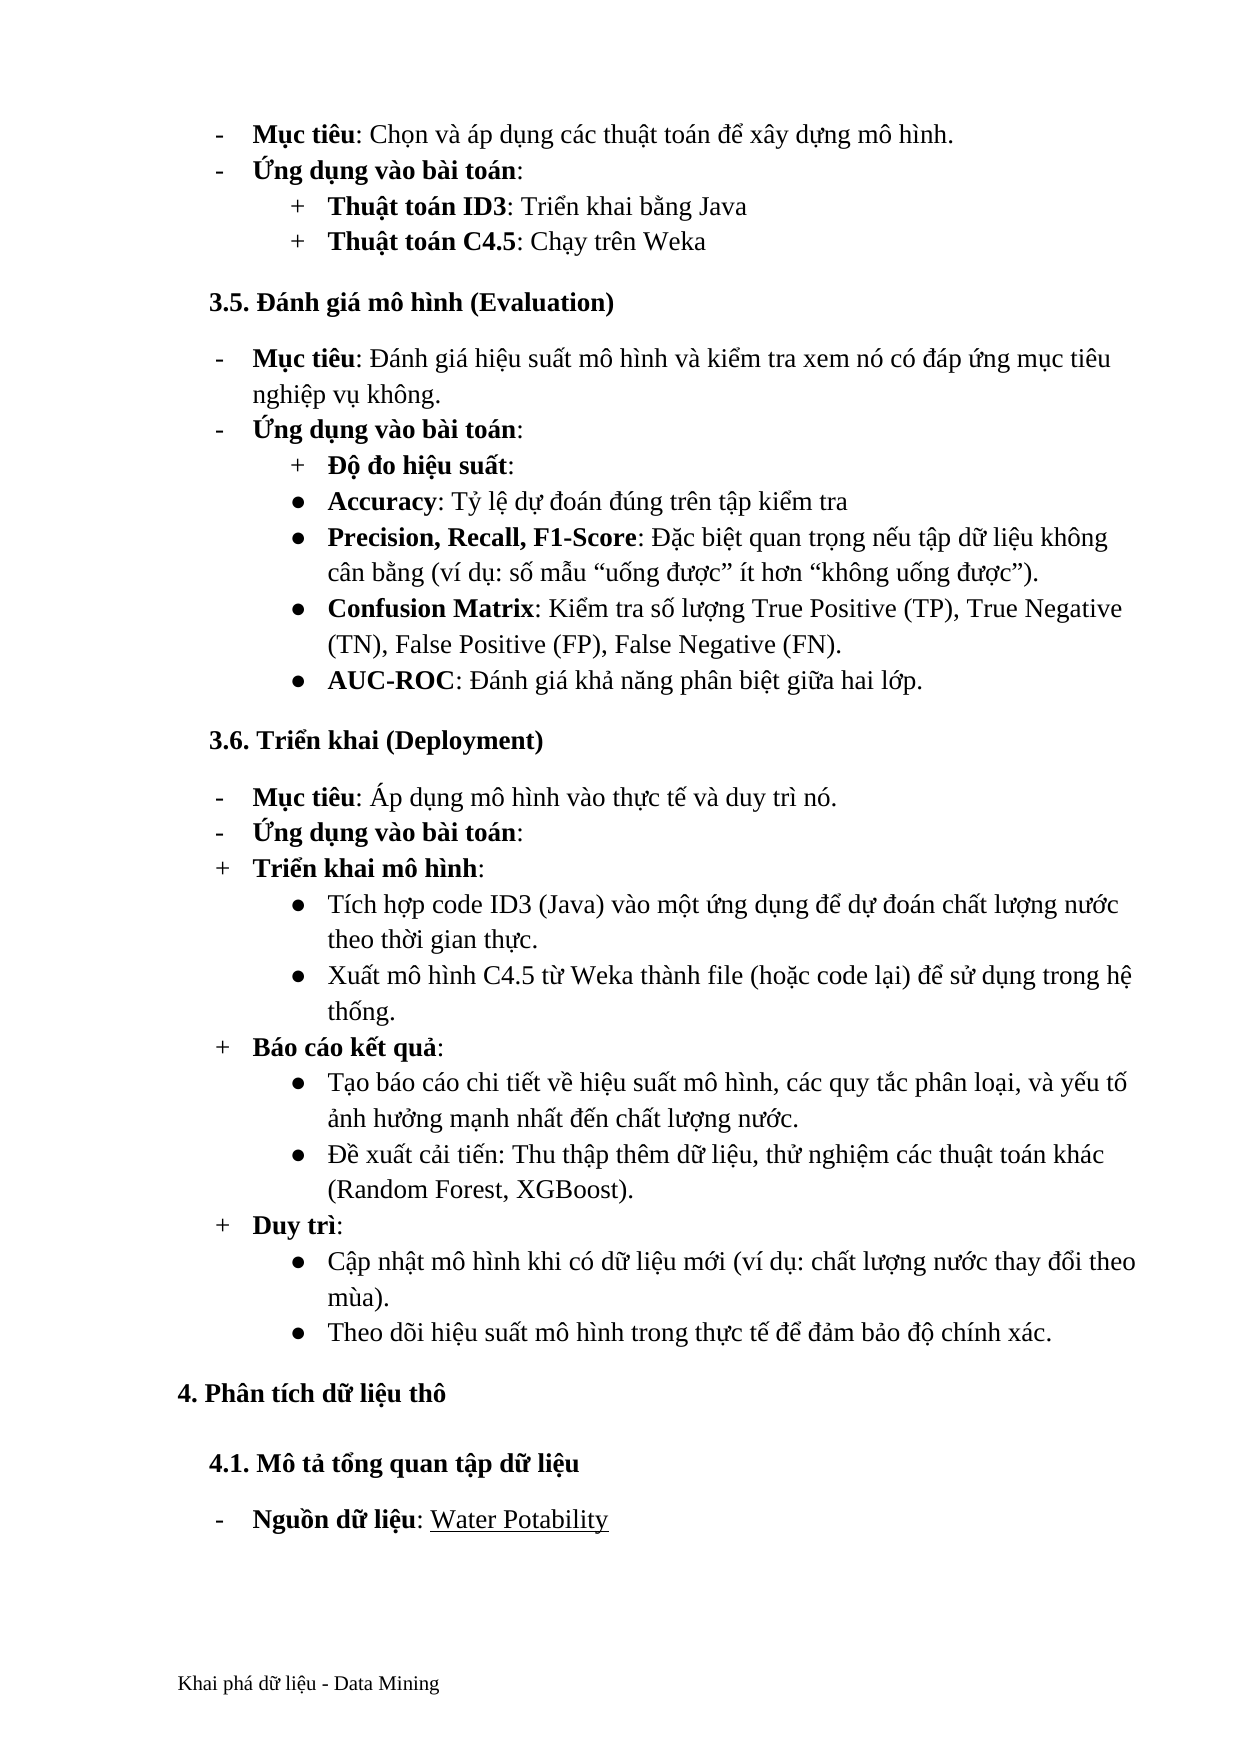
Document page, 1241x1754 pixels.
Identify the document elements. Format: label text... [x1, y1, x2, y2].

list Mục tiêu: Đánh giá hiệu suất mô hình và kiểm tra xem nó có đáp ứng mục tiêu nghiệp vụ không. [215, 342, 1152, 409]
list Duy trì: [215, 1209, 1152, 1241]
list Confusion Matrix: Kiểm tra số lượng True Positive (TP), True Negative (TN), False Positive (FP), False Negative (FN). [290, 592, 1152, 659]
list Thuật toán C4.5: Chạy trên Weka [290, 225, 1152, 256]
list Nguồn dữ liệu: Water Potability [215, 1503, 1152, 1534]
list Ứng dụng vào bài toán: [215, 154, 1152, 185]
list AUC-ROC: Đánh giá khả năng phân biệt giữa hai lớp. [290, 664, 1152, 695]
list Xuất mô hình C4.5 từ Weka thành file (hoặc code lại) để sử dụng trong hệ thống. [290, 959, 1152, 1026]
subtitle 4. Phân tích dữ liệu thô [177, 1377, 1152, 1408]
list Báo cáo kết quả: [215, 1031, 1152, 1062]
list Mục tiêu: Áp dụng mô hình vào thực tế và duy trì nó. [215, 781, 1152, 812]
list Mục tiêu: Chọn và áp dụng các thuật toán để xây dựng mô hình. [215, 118, 1152, 149]
list Ứng dụng vào bài toán: [215, 816, 1152, 847]
subtitle 3.5. Đánh giá mô hình (Evaluation) [209, 286, 1152, 317]
list Độ đo hiệu suất: [290, 449, 1152, 481]
list Tích hợp code ID3 (Java) vào một ứng dụng để dự đoán chất lượng nước theo thời gian thực. [290, 888, 1152, 955]
list Accuracy: Tỷ lệ dự đoán đúng trên tập kiểm tra [290, 485, 1152, 516]
list Thuật toán ID3: Triển khai bằng Java [290, 189, 1152, 221]
list Cập nhật mô hình khi có dữ liệu mới (ví dụ: chất lượng nước thay đổi theo mùa). [290, 1245, 1152, 1312]
list Tạo báo cáo chi tiết về hiệu suất mô hình, các quy tắc phân loại, và yếu tố ảnh hưởng mạnh nhất đến chất lượng nước. [290, 1066, 1152, 1133]
list Theo dõi hiệu suất mô hình trong thực tế để đảm bảo độ chính xác. [290, 1317, 1152, 1348]
subtitle 3.6. Triển khai (Deployment) [209, 724, 1152, 756]
list Precision, Recall, F1-Score: Đặc biệt quan trọng nếu tập dữ liệu không cân bằng (ví dụ: số mẫu “uống được” ít hơn “không uống được”). [290, 521, 1152, 588]
list Đề xuất cải tiến: Thu thập thêm dữ liệu, thử nghiệm các thuật toán khác (Random Forest, XGBoost). [290, 1138, 1152, 1205]
subtitle 4.1. Mô tả tổng quan tập dữ liệu [209, 1447, 1152, 1478]
list Ứng dụng vào bài toán: [215, 414, 1152, 445]
list Triển khai mô hình: [215, 852, 1152, 883]
